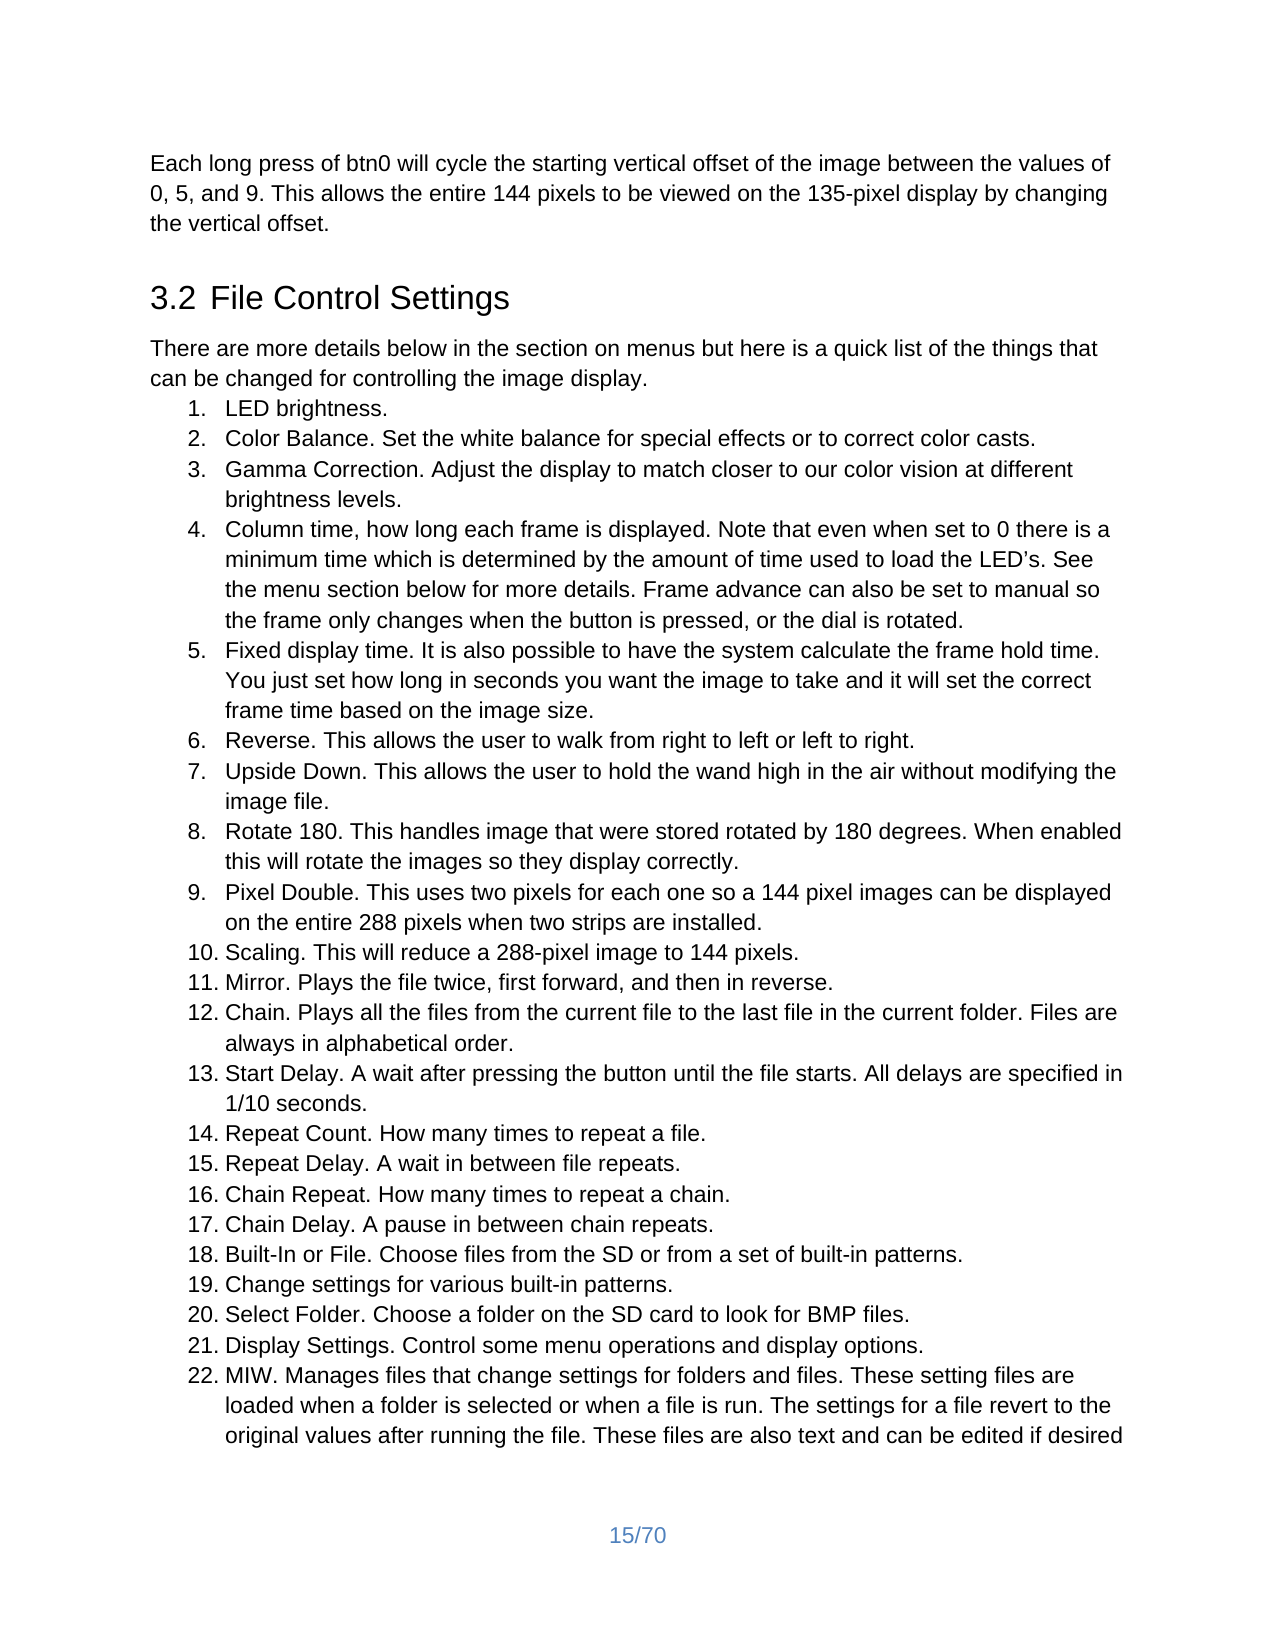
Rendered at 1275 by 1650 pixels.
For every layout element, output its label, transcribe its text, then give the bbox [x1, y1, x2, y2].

list Rotate 180. This handles image that were stored rotated by 180 degrees. When enabled this will rotate the images so they display correctly. [187, 818, 1125, 875]
list LED brightness. [187, 395, 1125, 422]
list Repeat Delay. A wait in between file repeats. [187, 1150, 1125, 1177]
text Each long press of btn0 will cycle the starting vertical offset of the image between the values of 0, 5, and 9. This allows the entire 144 pixels to be viewed on the 135-pixel display by changing the vertical offset. [150, 150, 1125, 237]
list Start Delay. A wait after pressing the button until the file starts. All delays are specified in 1/10 seconds. [187, 1060, 1125, 1116]
list Chain. Plays all the files from the current file to the last file in the current folder. Files are always in alphabetical order. [187, 999, 1125, 1056]
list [187, 1362, 1125, 1449]
list Reverse. This allows the user to walk from right to left or left to right. [187, 727, 1125, 754]
list Pixel Double. This uses two pixels for each one so a 144 pixel images can be displayed on the entire 288 pixels when two strips are installed. [187, 878, 1125, 935]
subtitle File Control Settings [150, 278, 1125, 317]
text There are more details below in the section on menus but here is a quick list of the things that can be changed for controlling the image display. [150, 335, 1125, 391]
list Repeat Count. How many times to repeat a file. [187, 1120, 1125, 1147]
list Gamma Correction. Adjust the display to match closer to our color vision at different brightness levels. [187, 456, 1125, 512]
list Mirror. Plays the file twice, first forward, and then in reverse. [187, 969, 1125, 996]
list Display Settings. Control some menu operations and display options. [187, 1332, 1125, 1358]
list Color Balance. Set the white balance for special effects or to correct color casts. [187, 425, 1125, 452]
list Chain Repeat. How many times to repeat a chain. [187, 1181, 1125, 1207]
list Scaling. This will reduce a 288-pixel image to 144 pixels. [187, 939, 1125, 965]
list Built-In or File. Choose files from the SD or from a set of built-in patterns. [187, 1241, 1125, 1267]
list Select Folder. Choose a folder on the SD card to look for BMP files. [187, 1301, 1125, 1328]
list Column time, how long each frame is displayed. Note that even when set to 0 there is a minimum time which is determined by the amount of time used to load the LED’s. See the menu section below for more details. Frame advance can also be set to manual so the frame only changes when the button is pressed, or the dial is rotated. [187, 516, 1125, 633]
list Fixed display time. It is also possible to have the system calculate the frame hold time. You just set how long in seconds you want the image to take and it will set the correct frame time based on the image size. [187, 637, 1125, 724]
list Chain Delay. A pause in between chain repeats. [187, 1211, 1125, 1237]
list Upside Down. This allows the user to hold the wand high in the air without modifying the image file. [187, 758, 1125, 814]
list Change settings for various built-in patterns. [187, 1271, 1125, 1298]
